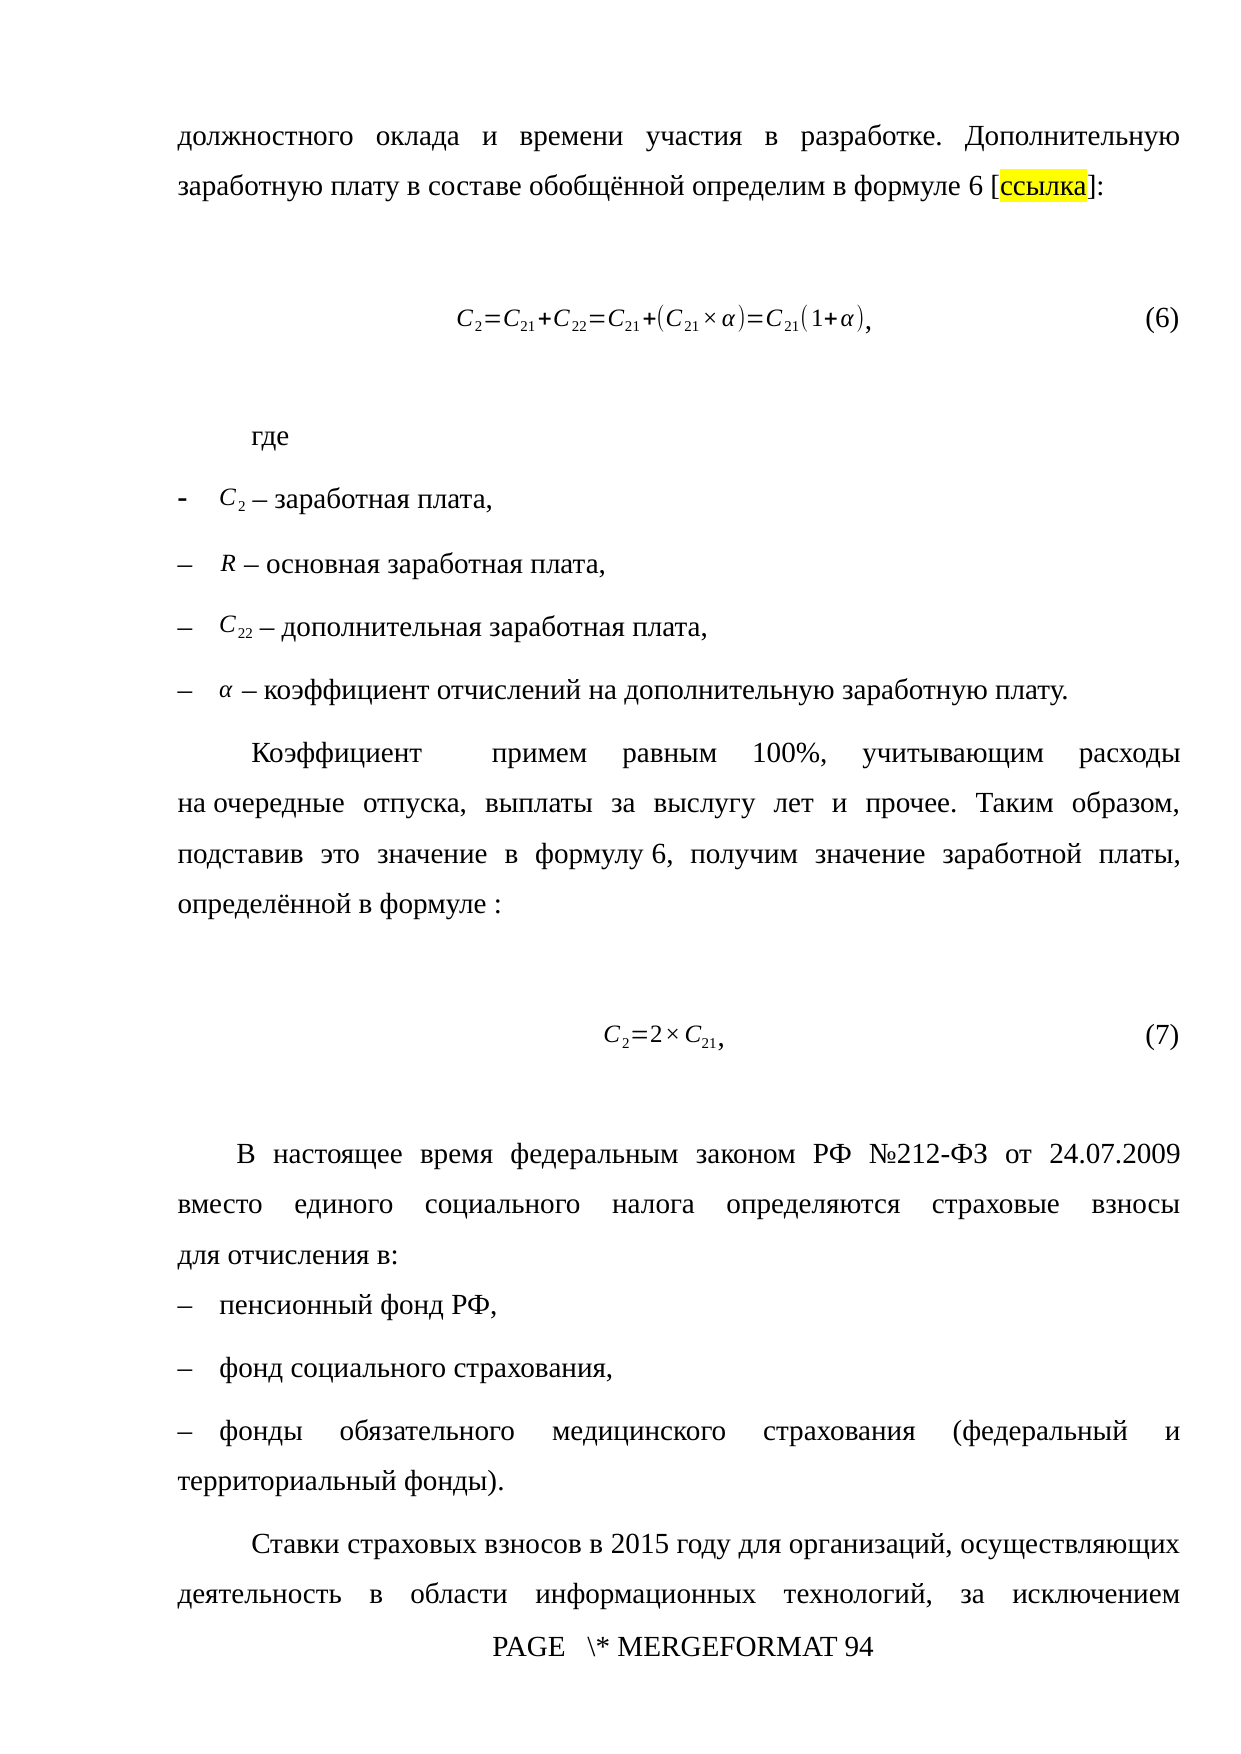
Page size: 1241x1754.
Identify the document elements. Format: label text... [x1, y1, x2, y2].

table_header , [181, 294, 1073, 356]
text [177, 118, 1181, 202]
list – дополнительная заработная плата, [177, 609, 1181, 643]
table_header , [181, 1012, 1073, 1073]
text В настоящее время федеральным законом РФ №212-ФЗ от 24.07.2009 вместо единого социального налога определяются страховые взносы для отчисления в: [177, 1136, 1181, 1270]
text где [177, 418, 1181, 452]
list – заработная плата, [177, 481, 1181, 517]
list фонд социального страхования, [177, 1350, 1181, 1383]
table_header (7) [1073, 1012, 1185, 1073]
list – коэффициент отчислений на дополнительную заработную плату. [177, 672, 1181, 706]
text Коэффициент примем равным 100%, учитывающим расходы на очередные отпуска, выплаты за выслугу лет и прочее. Таким образом, подставив это значение в формулу 6, получим значение заработной платы, определённой в формуле : [177, 735, 1181, 919]
table_header (6) [1073, 294, 1185, 356]
list фонды обязательного медицинского страхования (федеральный и территориальный фонды). [177, 1413, 1181, 1497]
list – основная заработная плата, [177, 547, 1181, 580]
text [177, 1526, 1181, 1610]
list пенсионный фонд РФ, [177, 1287, 1181, 1321]
